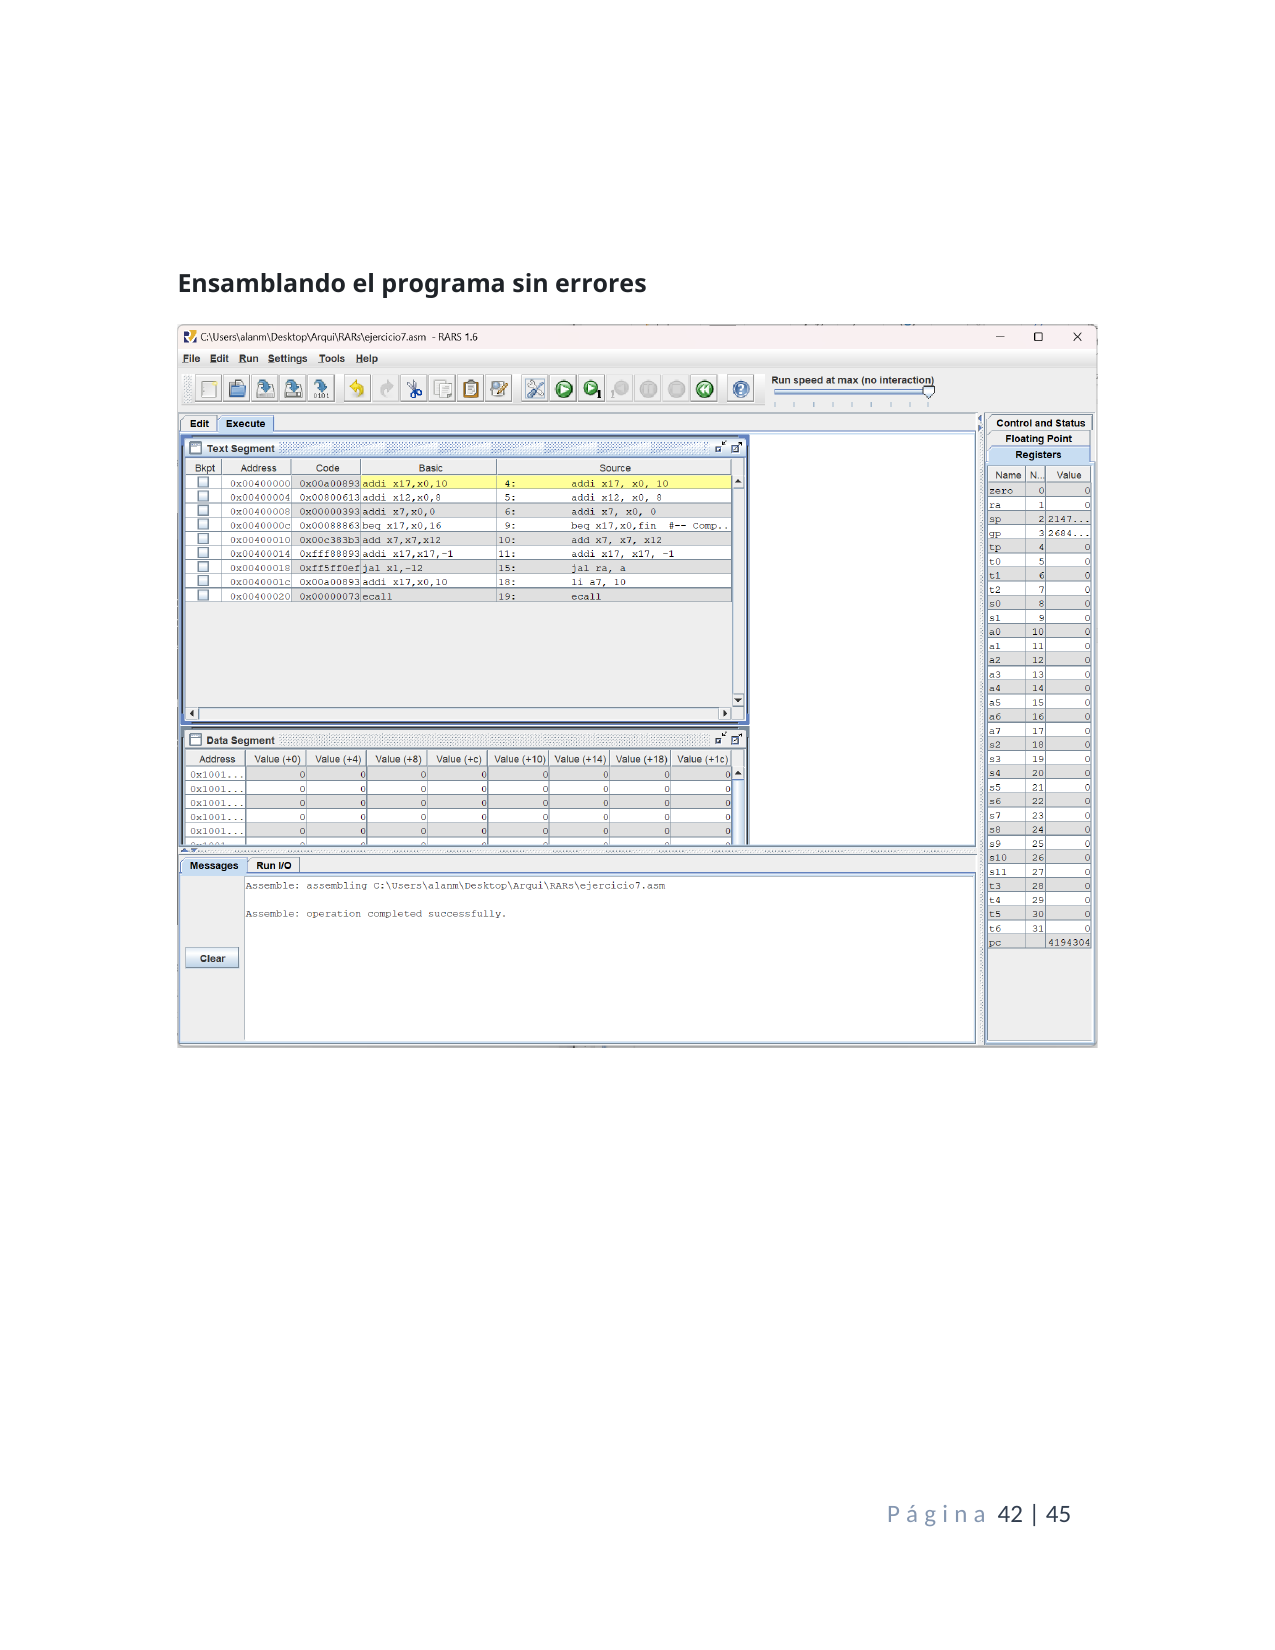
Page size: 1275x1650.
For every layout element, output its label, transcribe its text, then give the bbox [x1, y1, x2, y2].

text Ensamblando el programa sin errores [177, 266, 1098, 300]
picture [177, 324, 1098, 1048]
